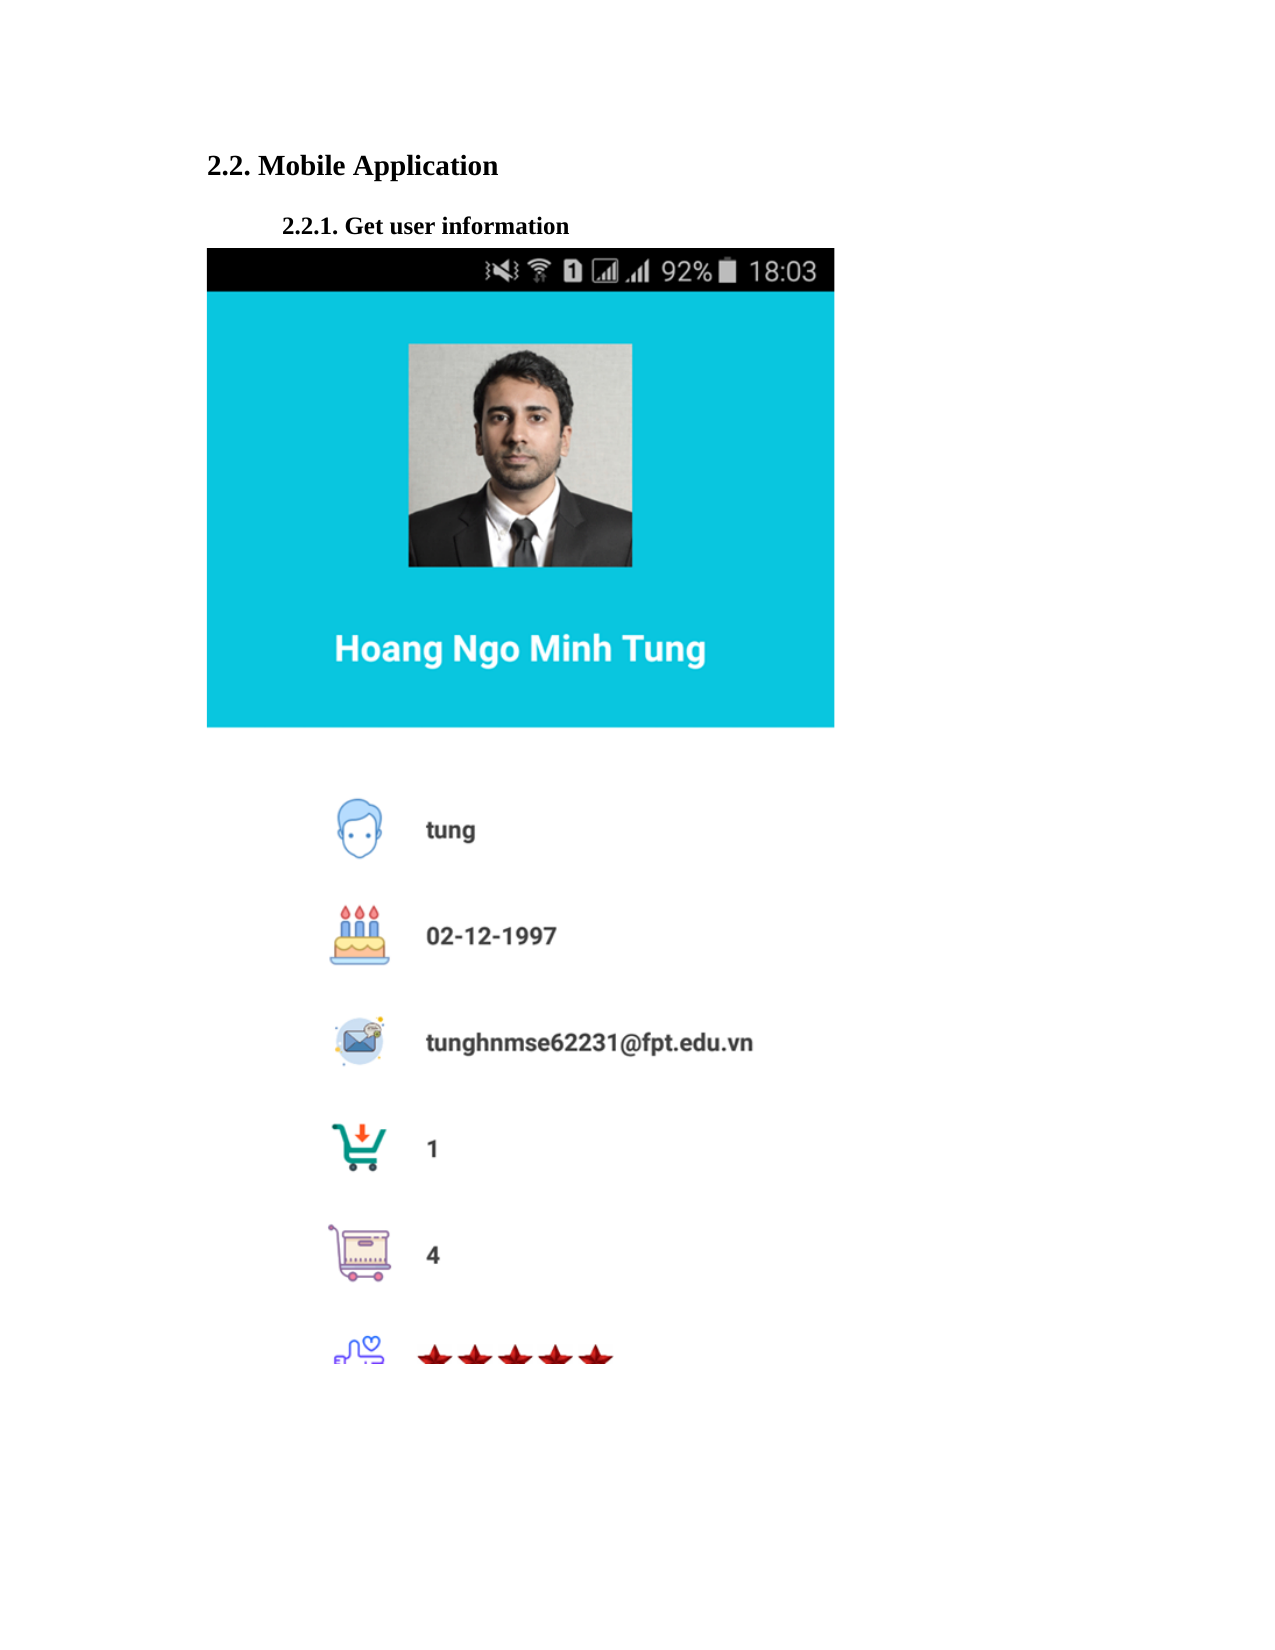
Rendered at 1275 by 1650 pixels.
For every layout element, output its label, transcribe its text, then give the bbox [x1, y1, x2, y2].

subtitle 2.2.1. Get user information [207, 211, 1157, 240]
picture [206, 248, 835, 1364]
subtitle 2.2. Mobile Application [207, 148, 1157, 181]
